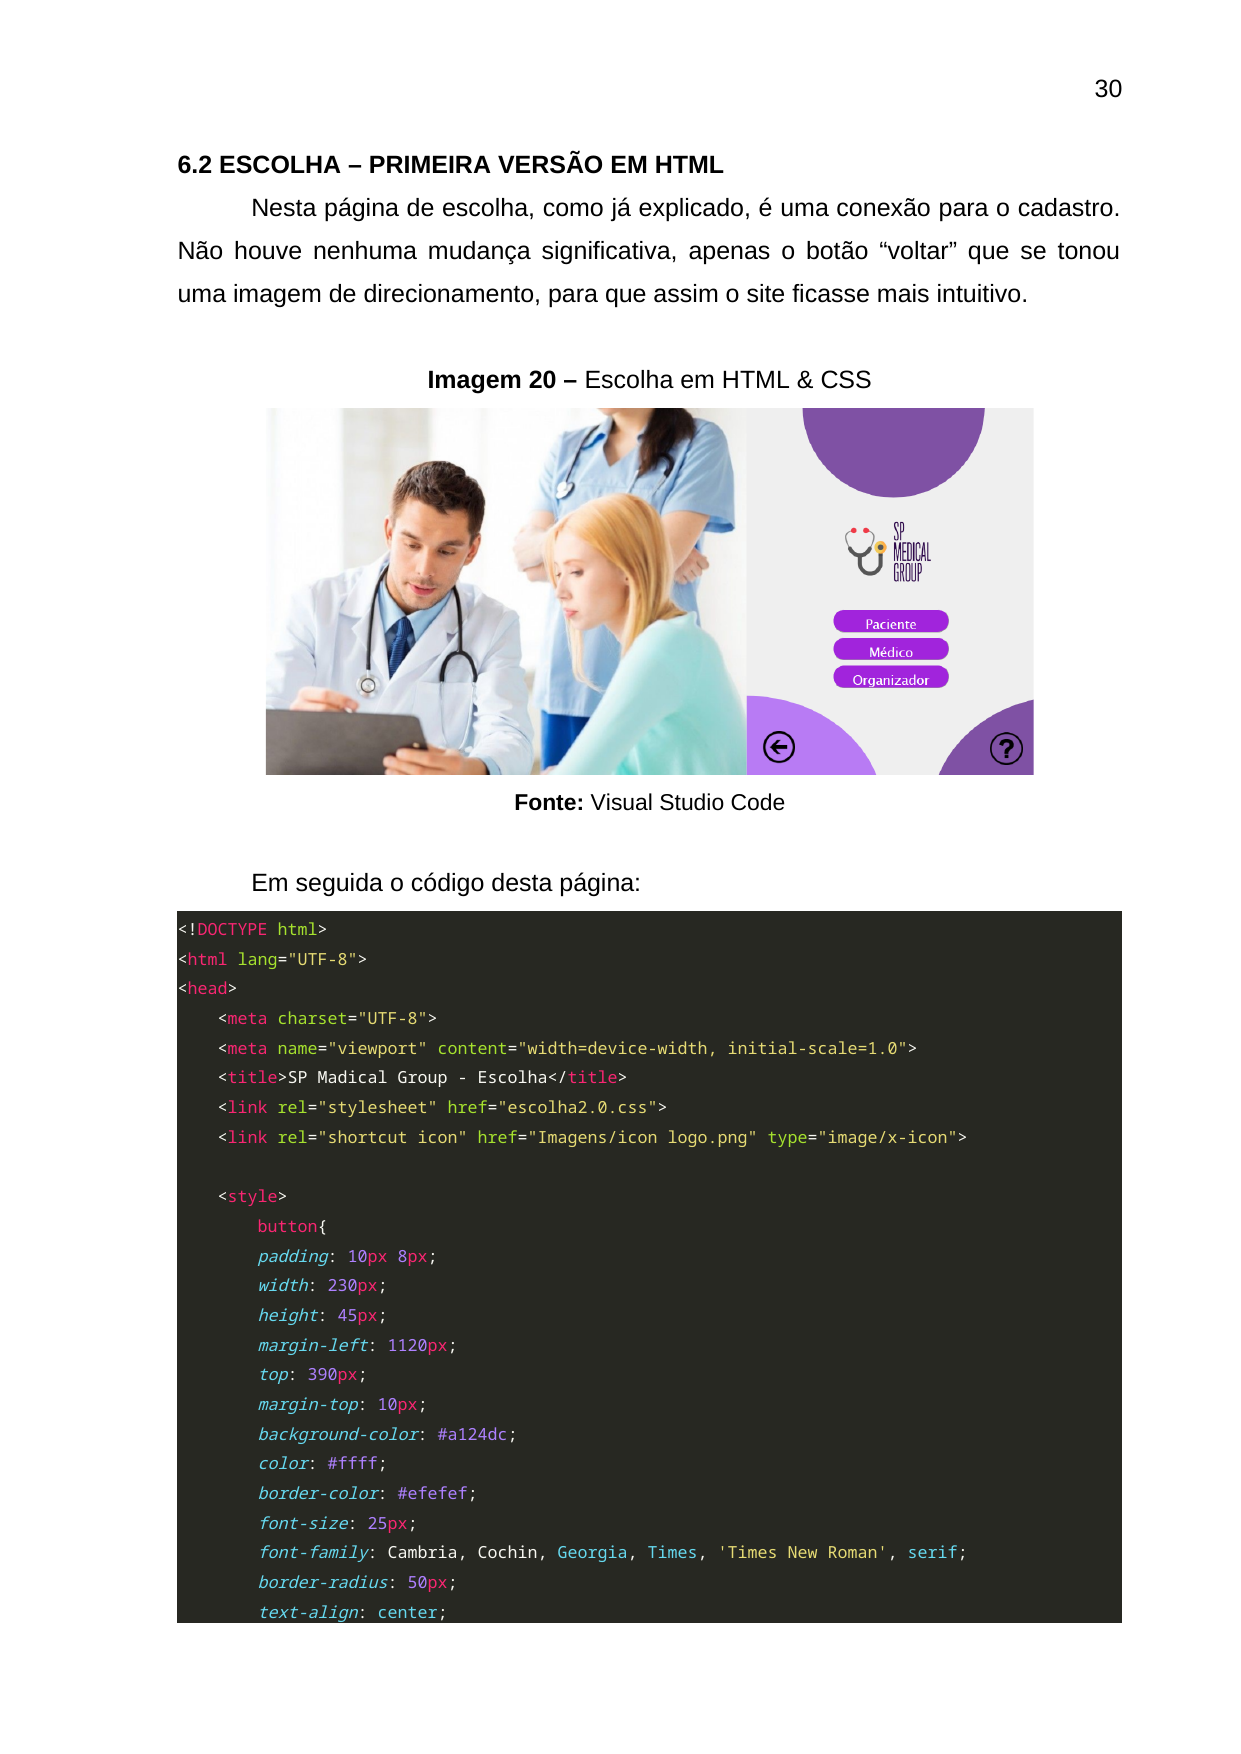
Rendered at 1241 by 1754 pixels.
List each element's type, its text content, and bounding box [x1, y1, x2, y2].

text top: 390px; [177, 1356, 1122, 1386]
text <style> [177, 1178, 1122, 1207]
text <link rel="shortcut icon" href="Imagens/icon logo.png" type="image/x-icon"> [177, 1118, 1122, 1148]
text <html lang="UTF-8"> [177, 940, 1122, 970]
text Fonte: Visual Studio Code [177, 788, 1122, 815]
text font-size: 25px; [177, 1504, 1122, 1534]
text background-color: #a124dc; [177, 1415, 1122, 1445]
text <!DOCTYPE html> [177, 911, 1122, 940]
text button{ [177, 1207, 1122, 1237]
text Em seguida o código desta página: [177, 867, 1122, 896]
text Nesta página de escolha, como já explicado, é uma conexão para o cadastro. Não houve nenhuma mudança significativa, apenas o botão “voltar” que se tonou uma imagem de direcionamento, para que assim o site ficasse mais intuitivo. [177, 193, 1122, 308]
text text-align: center; [177, 1593, 1122, 1623]
text padding: 10px 8px; [177, 1237, 1122, 1267]
picture [265, 408, 1034, 775]
text <meta charset="UTF-8"> [177, 1000, 1122, 1029]
text margin-left: 1120px; [177, 1326, 1122, 1356]
text <link rel="stylesheet" href="escolha2.0.css"> [177, 1089, 1122, 1118]
text border-color: #efefef; [177, 1475, 1122, 1504]
text <meta name="viewport" content="width=device-width, initial-scale=1.0"> [177, 1029, 1122, 1059]
text border-radius: 50px; [177, 1564, 1122, 1593]
text width: 230px; [177, 1267, 1122, 1297]
text color: #ffff; [177, 1445, 1122, 1475]
text <title>SP Madical Group - Escolha</title> [177, 1059, 1122, 1089]
subtitle 6.2 ESCOLHA – PRIMEIRA VERSÃO EM HTML [177, 150, 1122, 178]
text margin-top: 10px; [177, 1386, 1122, 1415]
text height: 45px; [177, 1297, 1122, 1326]
text <head> [177, 970, 1122, 1000]
text Imagem 20 – Escolha em HTML & CSS [177, 365, 1122, 394]
text font-family: Cambria, Cochin, Georgia, Times, 'Times New Roman', serif; [177, 1534, 1122, 1564]
